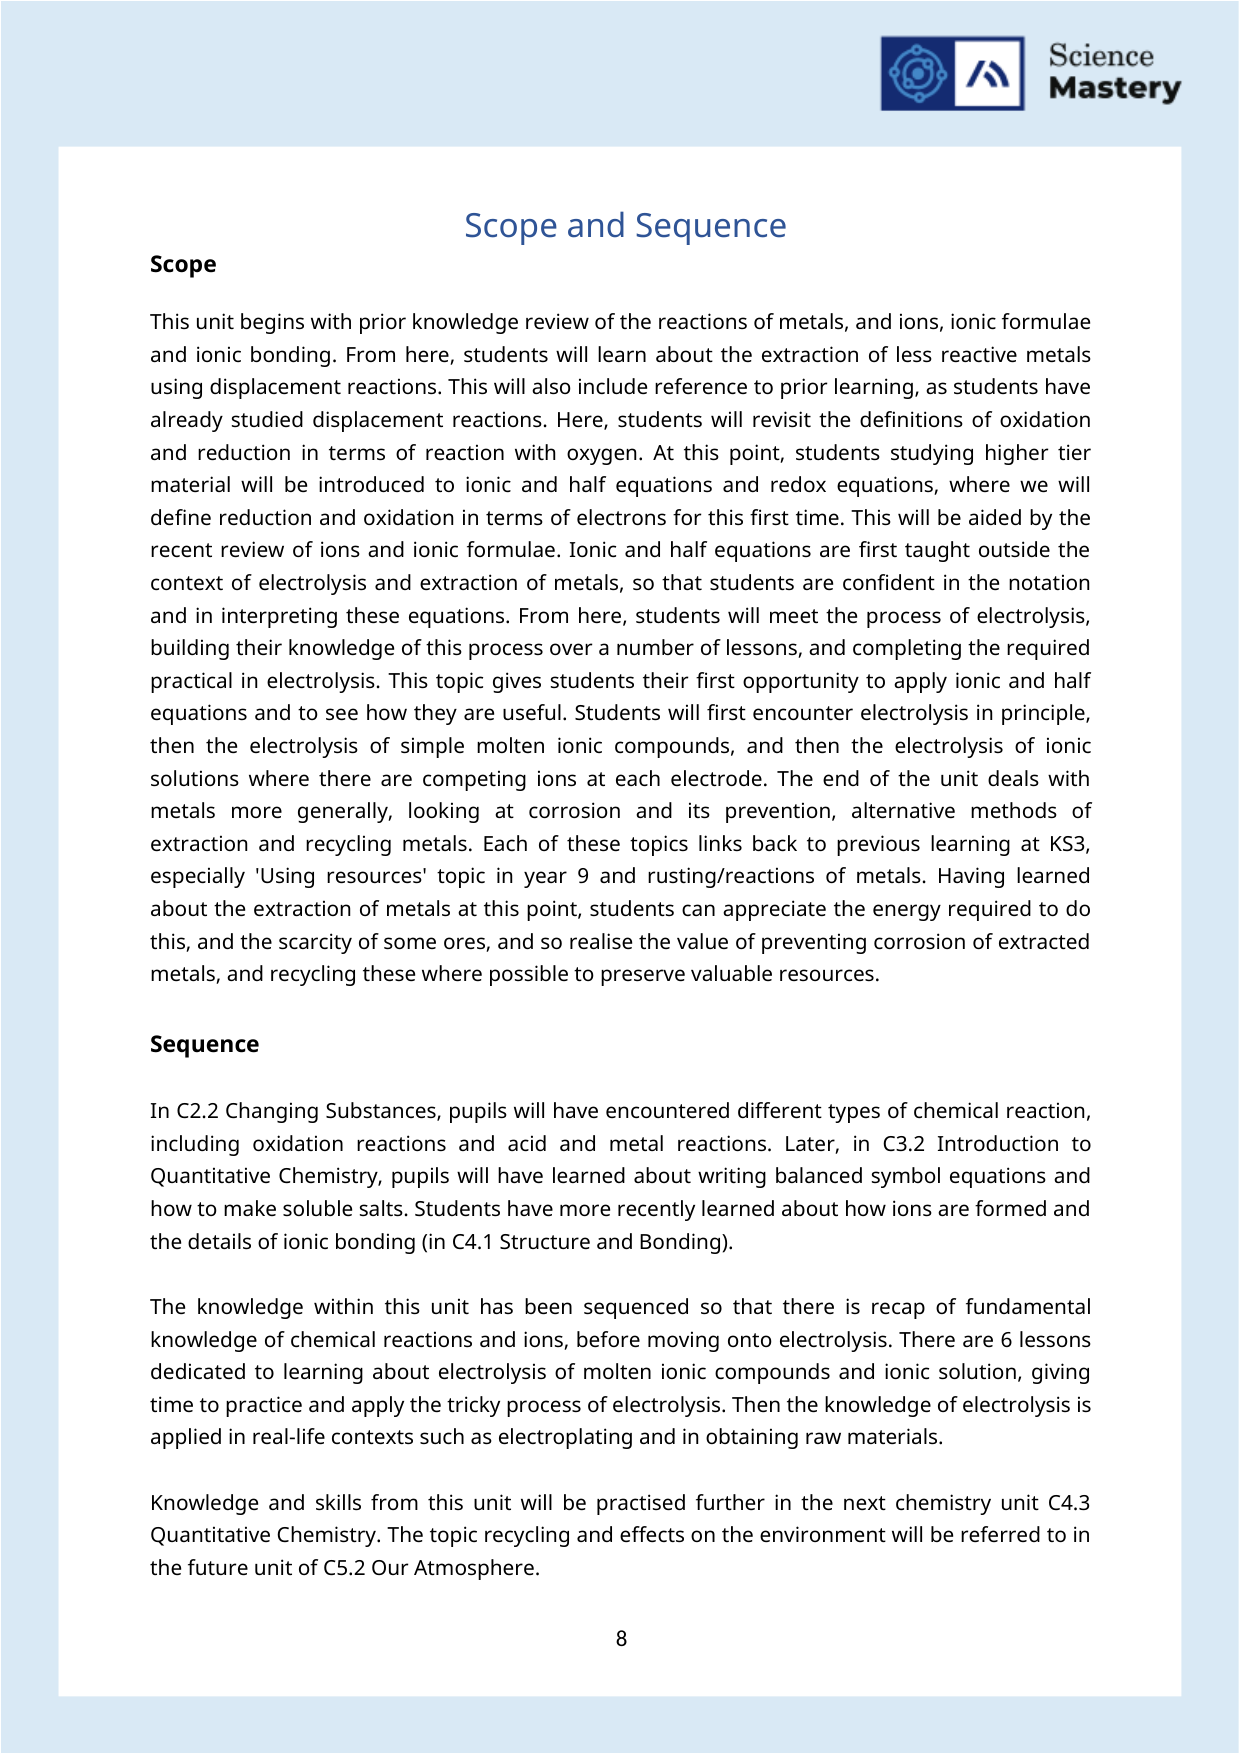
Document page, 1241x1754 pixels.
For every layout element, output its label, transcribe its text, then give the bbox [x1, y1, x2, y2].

text The knowledge within this unit has been sequenced so that there is recap of fundamental knowledge of chemical reactions and ions, before moving onto electrolysis. There are 6 lessons dedicated to learning about electrolysis of molten ionic compounds and ionic solution, giving time to practice and apply the tricky process of electrolysis. Then the knowledge of electrolysis is applied in real-life contexts such as electroplating and in obtaining raw materials. [150, 1292, 1093, 1451]
text In C2.2 Changing Substances, pupils will have encountered different types of chemical reaction, including oxidation reactions and acid and metal reactions. Later, in C3.2 Introduction to Quantitative Chemistry, pupils will have learned about writing balanced symbol equations and how to make soluble salts. Students have more recently learned about how ions are formed and the details of ionic bonding (in C4.1 Structure and Bonding). [150, 1096, 1093, 1255]
text This unit begins with prior knowledge review of the reactions of metals, and ions, ionic formulae and ionic bonding. From here, students will learn about the extraction of less reactive metals using displacement reactions. This will also include reference to prior learning, as students have already studied displacement reactions. Here, students will revisit the definitions of oxidation and reduction in terms of reaction with oxygen. At this point, students studying higher tier material will be introduced to ionic and half equations and redox equations, where we will define reduction and oxidation in terms of electrons for this first time. This will be aided by the recent review of ions and ionic formulae. Ionic and half equations are first taught outside the context of electrolysis and extraction of metals, so that students are confident in the notation and in interpreting these equations. From here, students will meet the process of electrolysis, building their knowledge of this process over a number of lessons, and completing the required practical in electrolysis. This topic gives students their first opportunity to apply ionic and half equations and to see how they are useful. Students will first encounter electrolysis in principle, then the electrolysis of simple molten ionic compounds, and then the electrolysis of ionic solutions where there are competing ions at each electrode. The end of the unit deals with metals more generally, looking at corrosion and its prevention, alternative methods of extraction and recycling metals. Each of these topics links back to previous learning at KS3, especially 'Using resources' topic in year 9 and rusting/reactions of metals. Having learned about the extraction of metals at this point, students can appreciate the energy required to do this, and the scarcity of some ores, and so realise the value of preventing corrosion of extracted metals, and recycling these where possible to preserve valuable resources. [150, 307, 1093, 988]
text Sequence [150, 1028, 1093, 1059]
text Knowledge and skills from this unit will be practised further in the next chemistry unit C4.3 Quantitative Chemistry. The topic recycling and effects on the environment will be referred to in the future unit of C5.2 Our Atmosphere. [150, 1488, 1093, 1581]
text Scope [150, 248, 1093, 279]
subtitle Scope and Sequence [150, 202, 1093, 248]
